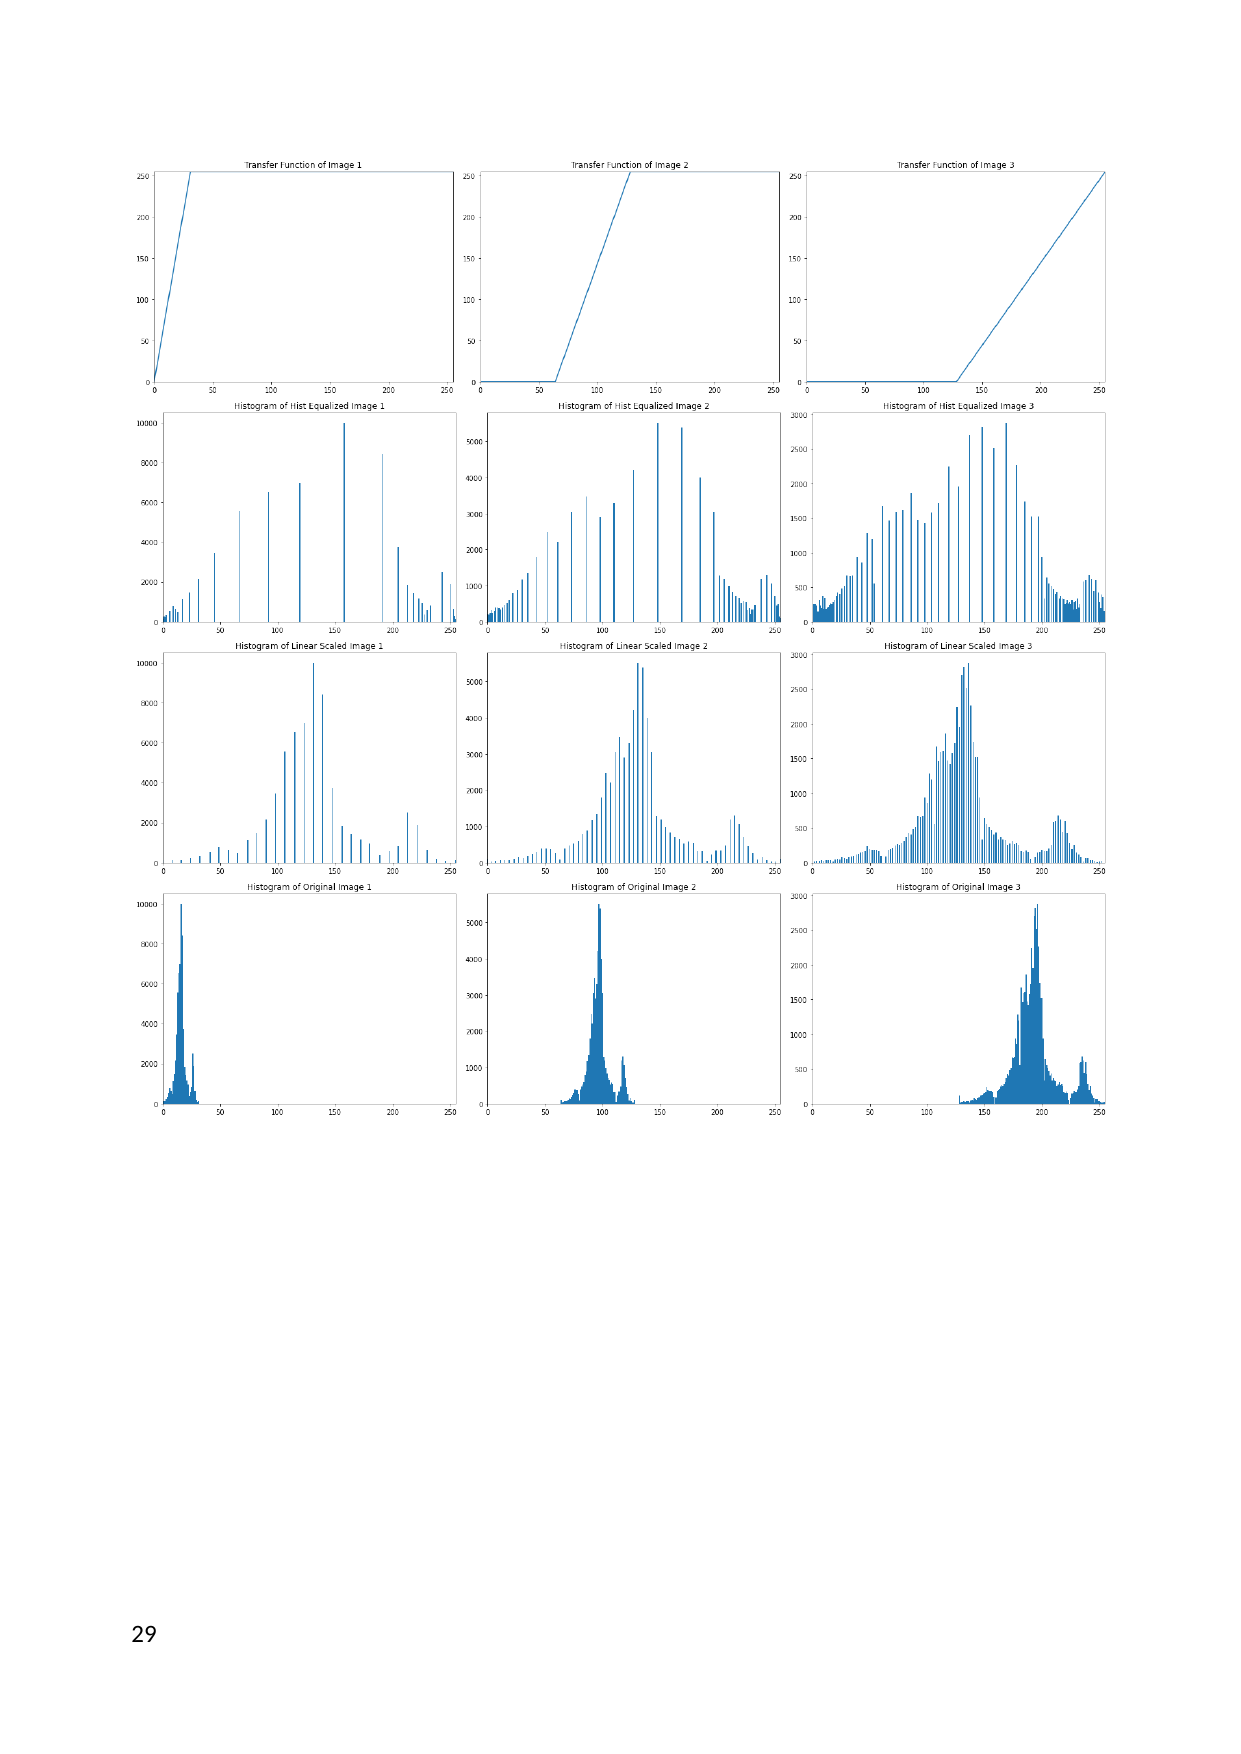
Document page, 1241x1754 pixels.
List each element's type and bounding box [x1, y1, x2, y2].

picture [131, 156, 1110, 1120]
